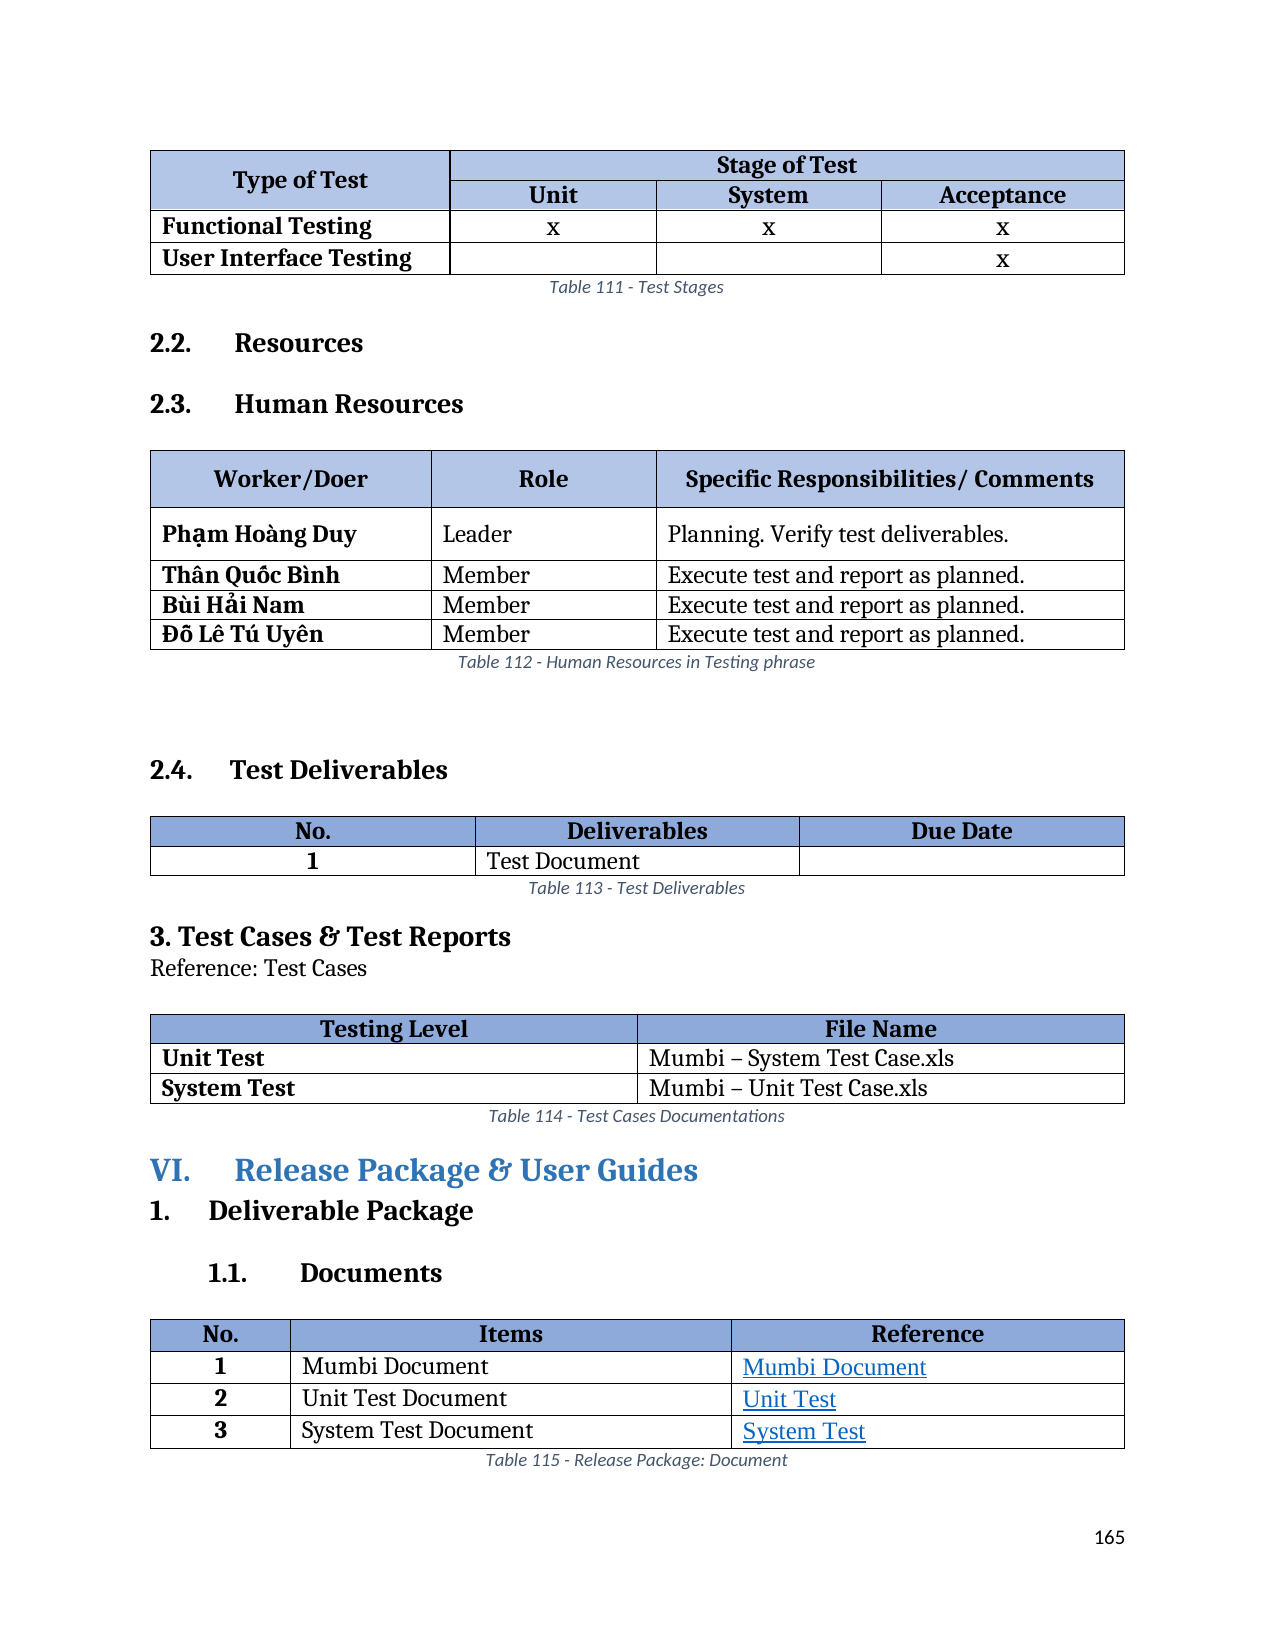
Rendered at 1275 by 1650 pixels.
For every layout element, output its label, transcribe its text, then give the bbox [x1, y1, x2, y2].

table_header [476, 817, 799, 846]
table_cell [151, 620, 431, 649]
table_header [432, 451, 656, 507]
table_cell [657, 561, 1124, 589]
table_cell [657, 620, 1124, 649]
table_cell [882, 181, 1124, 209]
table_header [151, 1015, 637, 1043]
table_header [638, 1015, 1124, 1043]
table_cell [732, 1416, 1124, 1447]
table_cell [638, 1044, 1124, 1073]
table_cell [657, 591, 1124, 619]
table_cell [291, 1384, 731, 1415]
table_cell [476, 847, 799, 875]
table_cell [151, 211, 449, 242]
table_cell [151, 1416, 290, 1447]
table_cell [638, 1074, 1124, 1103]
text Table 113 - Test Deliverables [150, 876, 1125, 899]
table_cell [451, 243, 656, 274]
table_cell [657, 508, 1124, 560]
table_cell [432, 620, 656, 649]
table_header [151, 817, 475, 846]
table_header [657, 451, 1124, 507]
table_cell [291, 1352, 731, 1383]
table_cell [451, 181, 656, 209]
text Table 111 - Test Stages [150, 275, 1125, 298]
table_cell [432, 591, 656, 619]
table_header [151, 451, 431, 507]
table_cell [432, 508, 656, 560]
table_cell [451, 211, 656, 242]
subtitle 2.2. Resources [150, 327, 1125, 359]
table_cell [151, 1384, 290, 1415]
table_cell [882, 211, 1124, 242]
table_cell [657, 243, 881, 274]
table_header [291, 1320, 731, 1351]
text Reference: Test Cases [150, 954, 1125, 982]
subtitle Documents [208, 1257, 1125, 1289]
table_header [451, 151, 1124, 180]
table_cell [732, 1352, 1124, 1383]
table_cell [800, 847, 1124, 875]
subtitle 2.4. Test Deliverables [150, 754, 1125, 787]
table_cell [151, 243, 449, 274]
subtitle VI. Release Package & User Guides [150, 1152, 1125, 1190]
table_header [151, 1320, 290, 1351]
subtitle 1. Deliverable Package [150, 1194, 1125, 1228]
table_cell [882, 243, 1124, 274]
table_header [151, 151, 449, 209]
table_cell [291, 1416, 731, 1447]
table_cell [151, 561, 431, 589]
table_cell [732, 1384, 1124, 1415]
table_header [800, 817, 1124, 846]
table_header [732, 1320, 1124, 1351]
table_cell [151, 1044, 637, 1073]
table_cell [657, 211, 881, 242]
subtitle 3. Test Cases & Test Reports [150, 920, 1125, 954]
text Table 114 - Test Cases Documentations [150, 1104, 1125, 1127]
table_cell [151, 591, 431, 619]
text Table 115 - Release Package: Document [150, 1449, 1125, 1471]
subtitle 2.3. Human Resources [150, 389, 1125, 421]
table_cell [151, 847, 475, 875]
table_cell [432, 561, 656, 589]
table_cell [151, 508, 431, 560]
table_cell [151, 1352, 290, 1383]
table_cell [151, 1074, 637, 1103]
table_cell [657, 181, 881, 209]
text Table 112 - Human Resources in Testing phrase [150, 650, 1125, 673]
